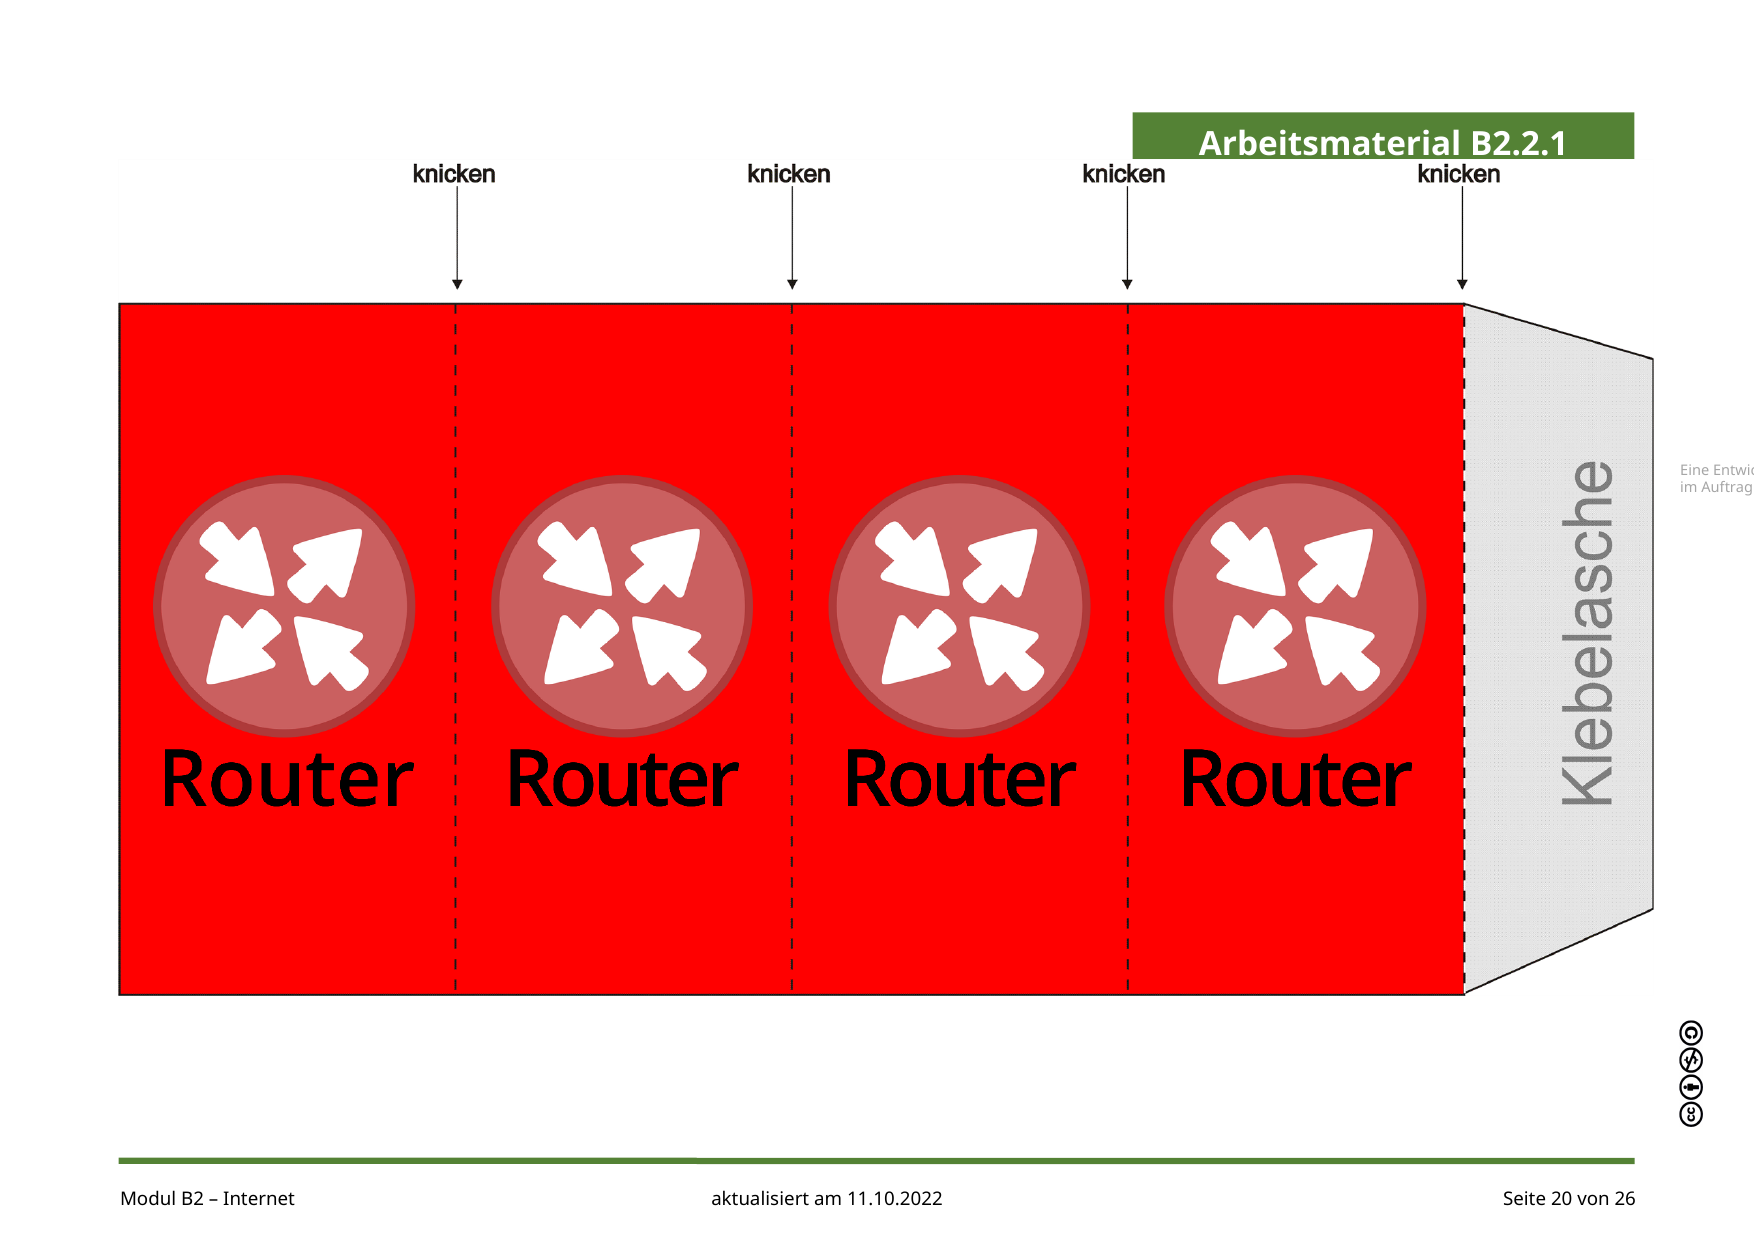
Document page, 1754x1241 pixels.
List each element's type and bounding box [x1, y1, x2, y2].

picture [1680, 1021, 1703, 1127]
picture [118, 159, 1654, 996]
